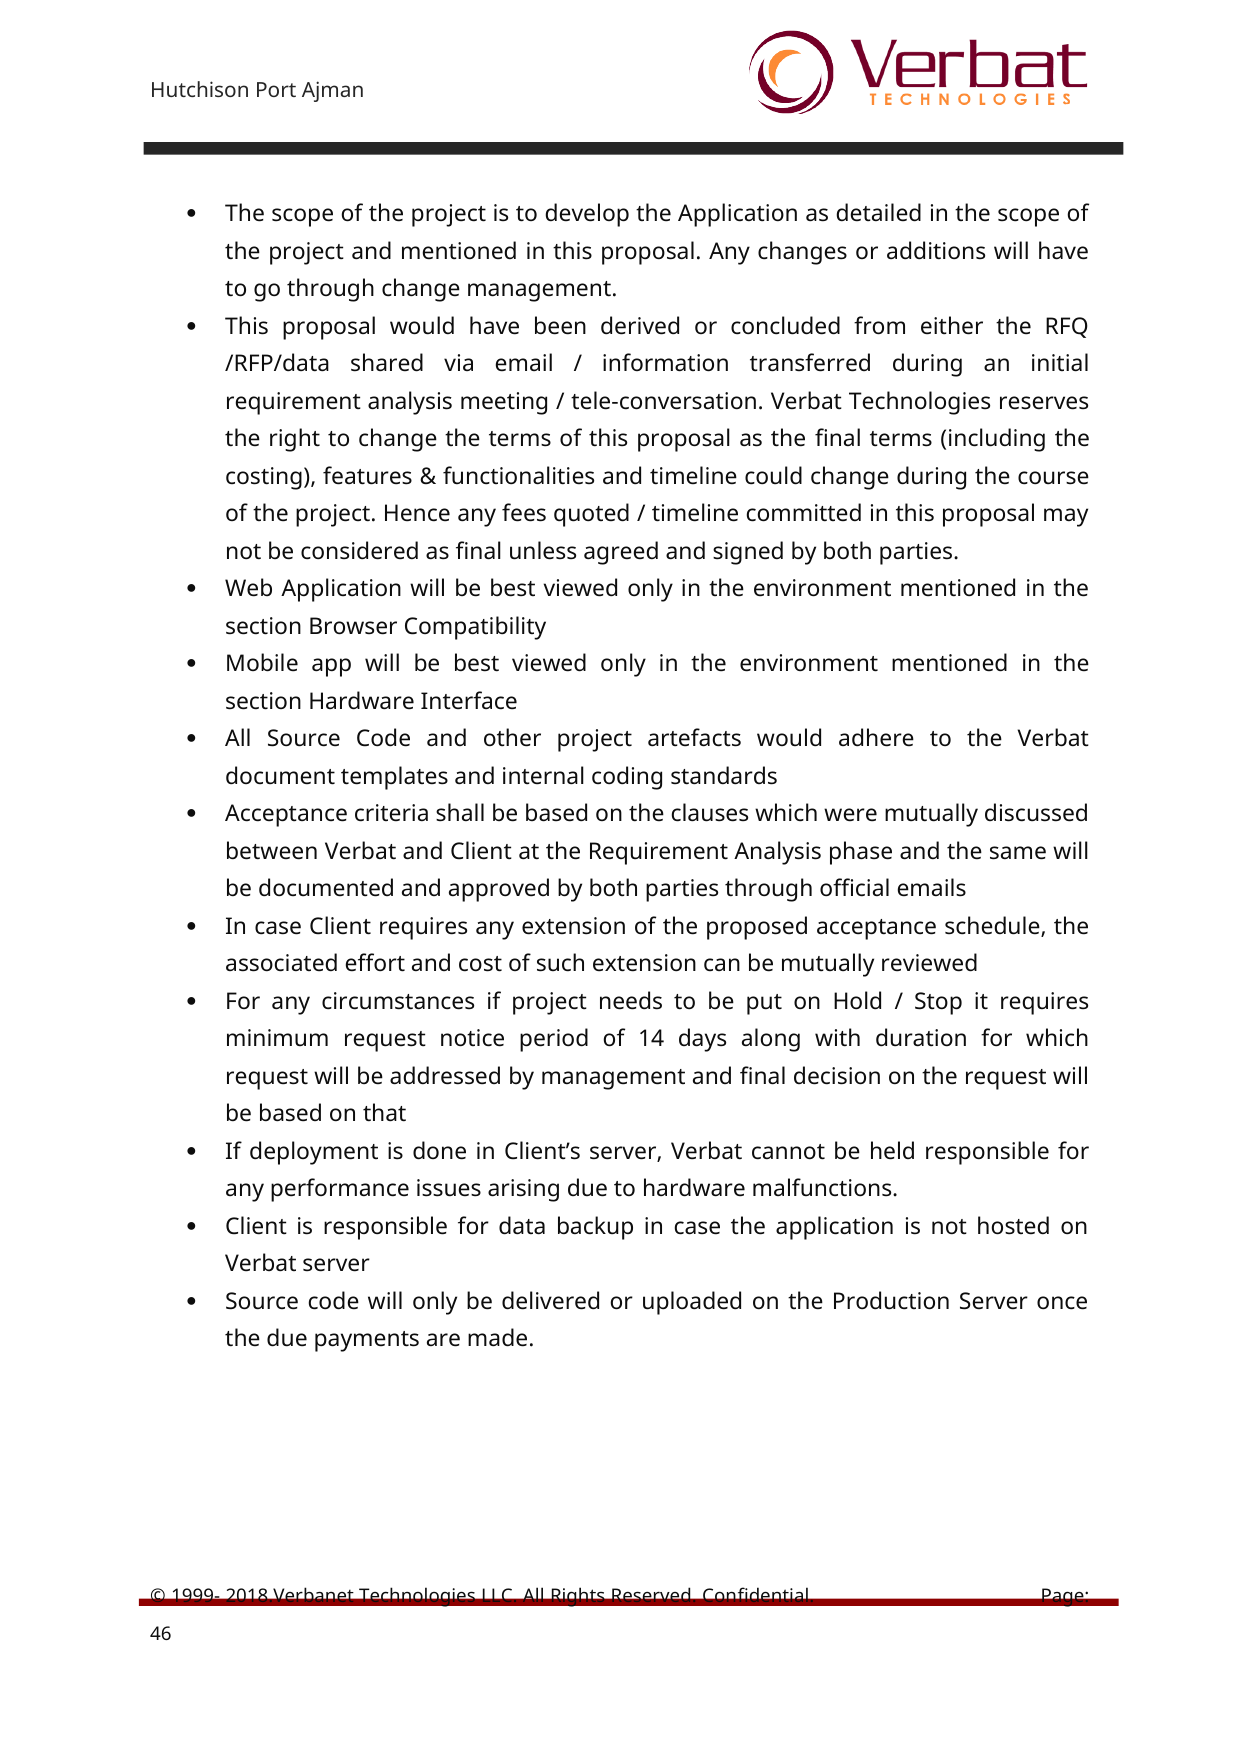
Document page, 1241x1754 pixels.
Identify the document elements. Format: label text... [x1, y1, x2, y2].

picture [745, 26, 1089, 114]
list For any circumstances if project needs to be put on Hold / Stop it requires minimum request notice period of 14 days along with duration for which request will be addressed by management and final decision on the request will be based on that [187, 979, 1090, 1129]
list This proposal would have been derived or concluded from either the RFQ /RFP/data shared via email / information transferred during an initial requirement analysis meeting / tele-conversation. Verbat Technologies reserves the right to change the terms of this proposal as the final terms (including the costing), features & functionalities and timeline could change during the course of the project. Hence any fees quoted / timeline committed in this proposal may not be considered as final unless agreed and signed by both parties. [187, 304, 1090, 567]
list The scope of the project is to develop the Application as detailed in the scope of the project and mentioned in this proposal. Any changes or additions will have to go through change management. [187, 192, 1090, 304]
list In case Client requires any extension of the proposed acceptance schedule, the associated effort and cost of such extension can be mutually reviewed [187, 904, 1090, 979]
list All Source Code and other project artefacts would adhere to the Verbat document templates and internal coding standards [187, 717, 1090, 792]
list Acceptance criteria shall be based on the clauses which were mutually discussed between Verbat and Client at the Requirement Analysis phase and the same will be documented and approved by both parties through official emails [187, 792, 1090, 904]
list Mobile app will be best viewed only in the environment mentioned in the section Hardware Interface [187, 642, 1090, 717]
list Client is responsible for data backup in case the application is not hosted on Verbat server [187, 1204, 1090, 1279]
list Web Application will be best viewed only in the environment mentioned in the section Browser Compatibility [187, 567, 1090, 642]
list If deployment is done in Client’s server, Verbat cannot be held responsible for any performance issues arising due to hardware malfunctions. [187, 1129, 1090, 1204]
list Source code will only be delivered or uploaded on the Production Server once the due payments are made. [187, 1279, 1090, 1354]
